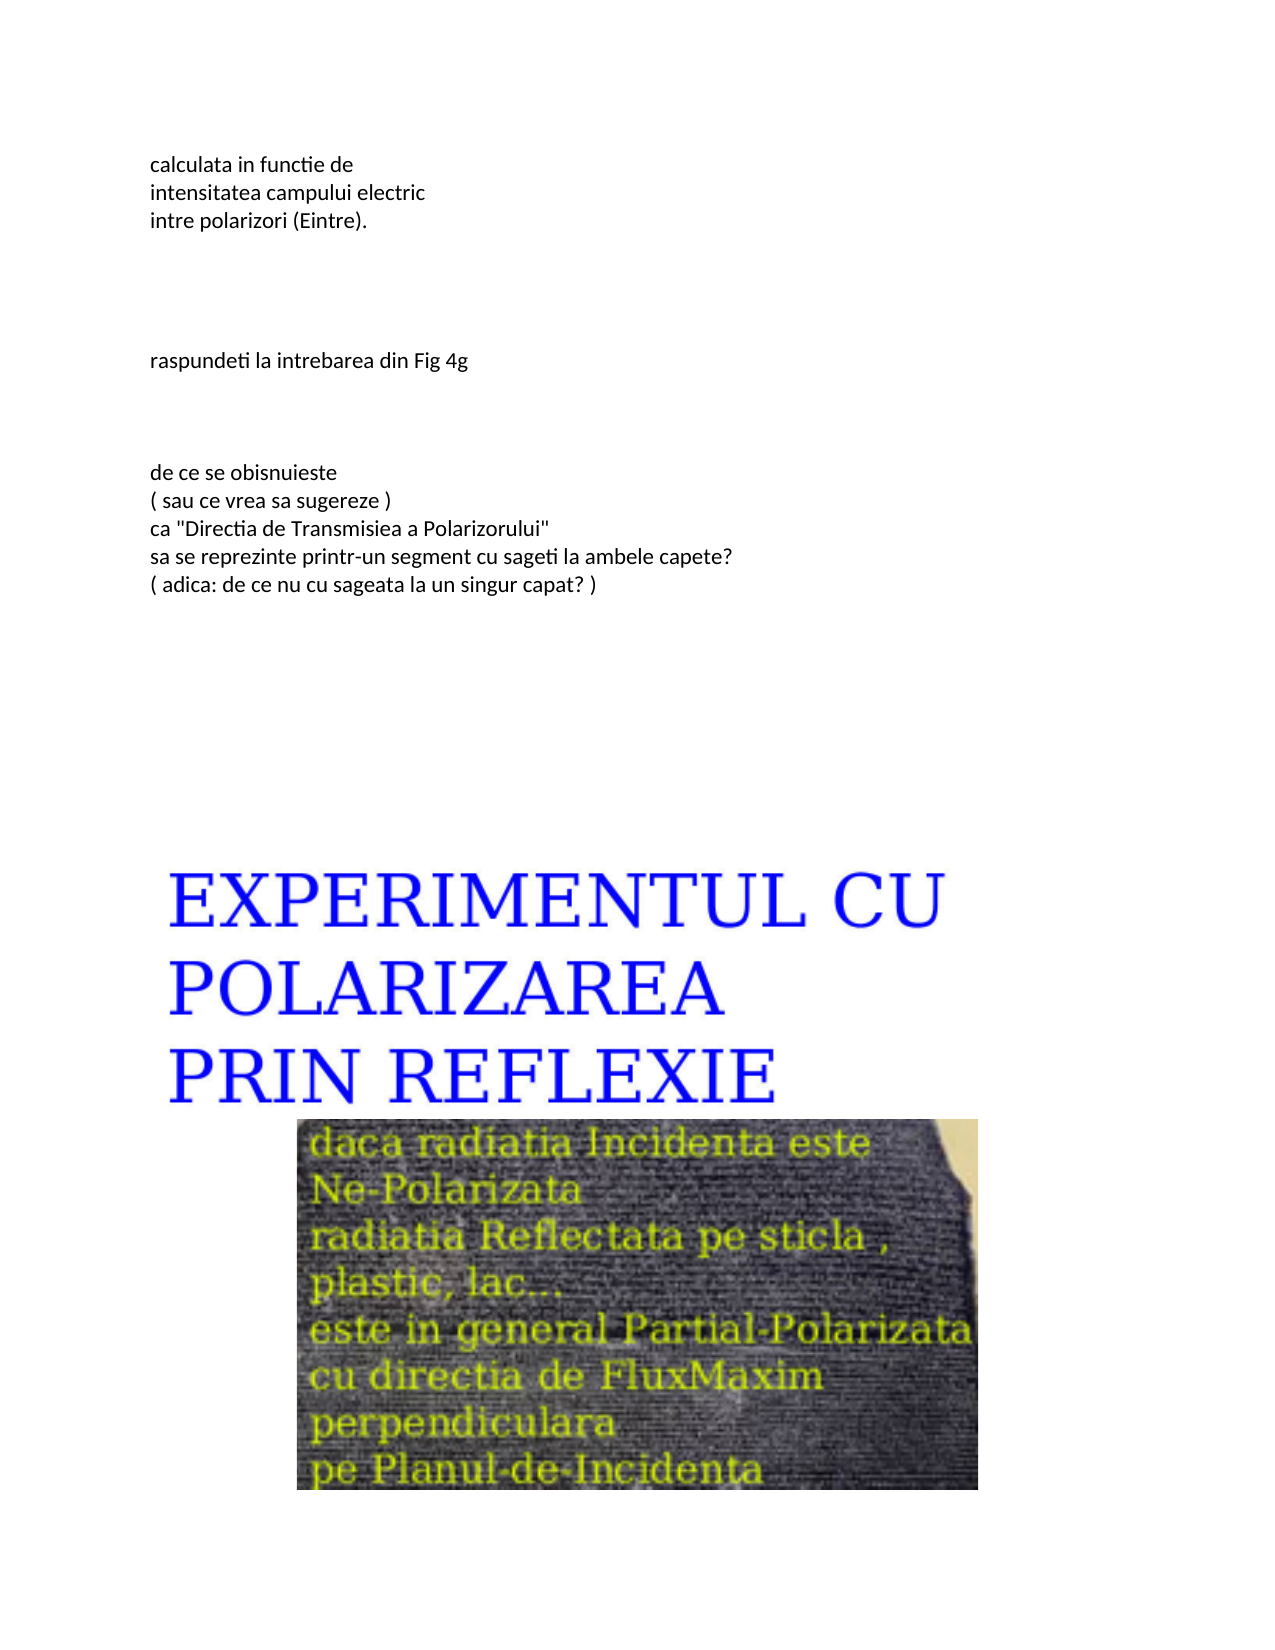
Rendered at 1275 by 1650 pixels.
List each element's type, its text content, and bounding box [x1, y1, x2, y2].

text sa se reprezinte printr-un segment cu sageti la ambele capete? [150, 542, 1125, 570]
text de ce se obisnuieste [150, 458, 1125, 486]
picture [150, 850, 979, 1490]
text ca "Directia de Transmisiea a Polarizorului" [150, 514, 1125, 542]
text ( adica: de ce nu cu sageata la un singur capat? ) [150, 570, 1125, 598]
text intre polarizori (Eintre). [150, 206, 1125, 234]
text intensitatea campului electric [150, 178, 1125, 206]
text ( sau ce vrea sa sugereze ) [150, 486, 1125, 514]
text raspundeti la intrebarea din Fig 4g [150, 346, 1125, 374]
text calculata in functie de [150, 150, 1125, 178]
